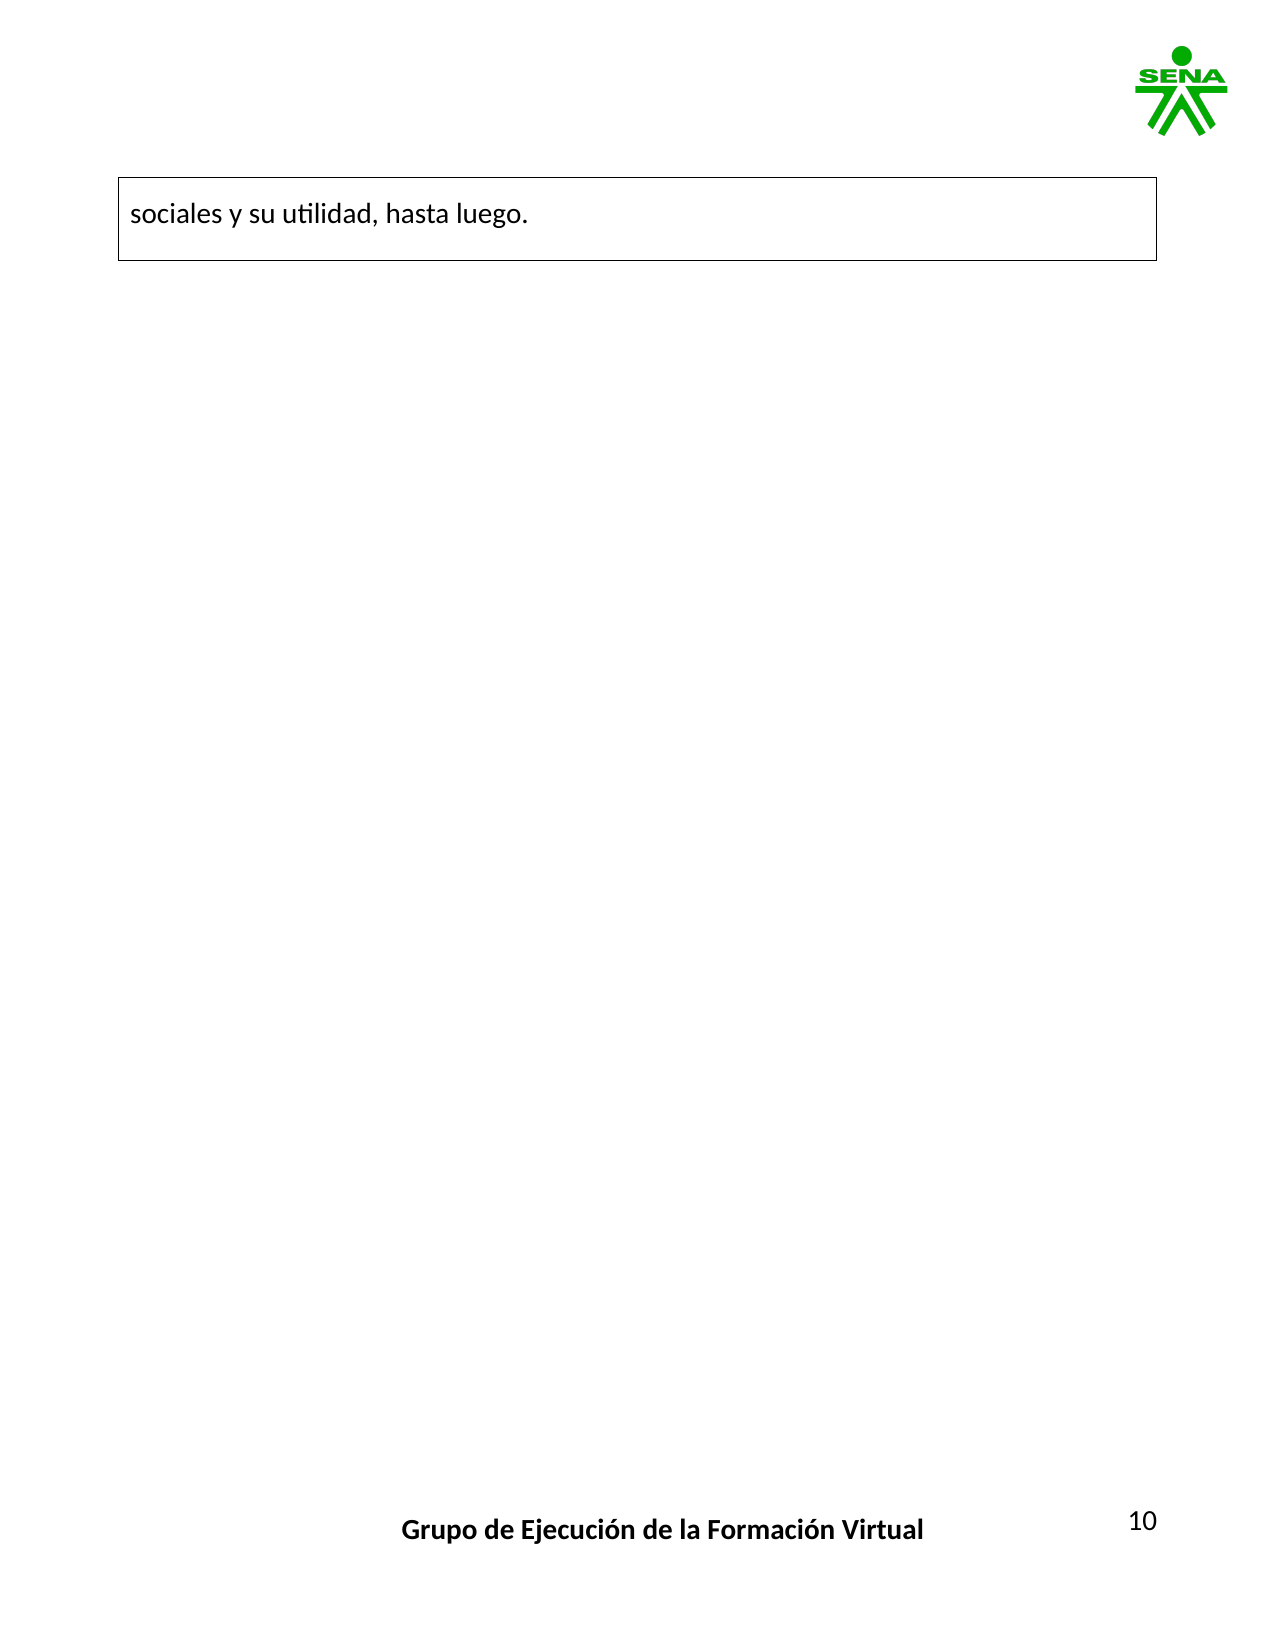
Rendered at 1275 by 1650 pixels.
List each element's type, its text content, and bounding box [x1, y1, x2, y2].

picture [1135, 46, 1228, 136]
